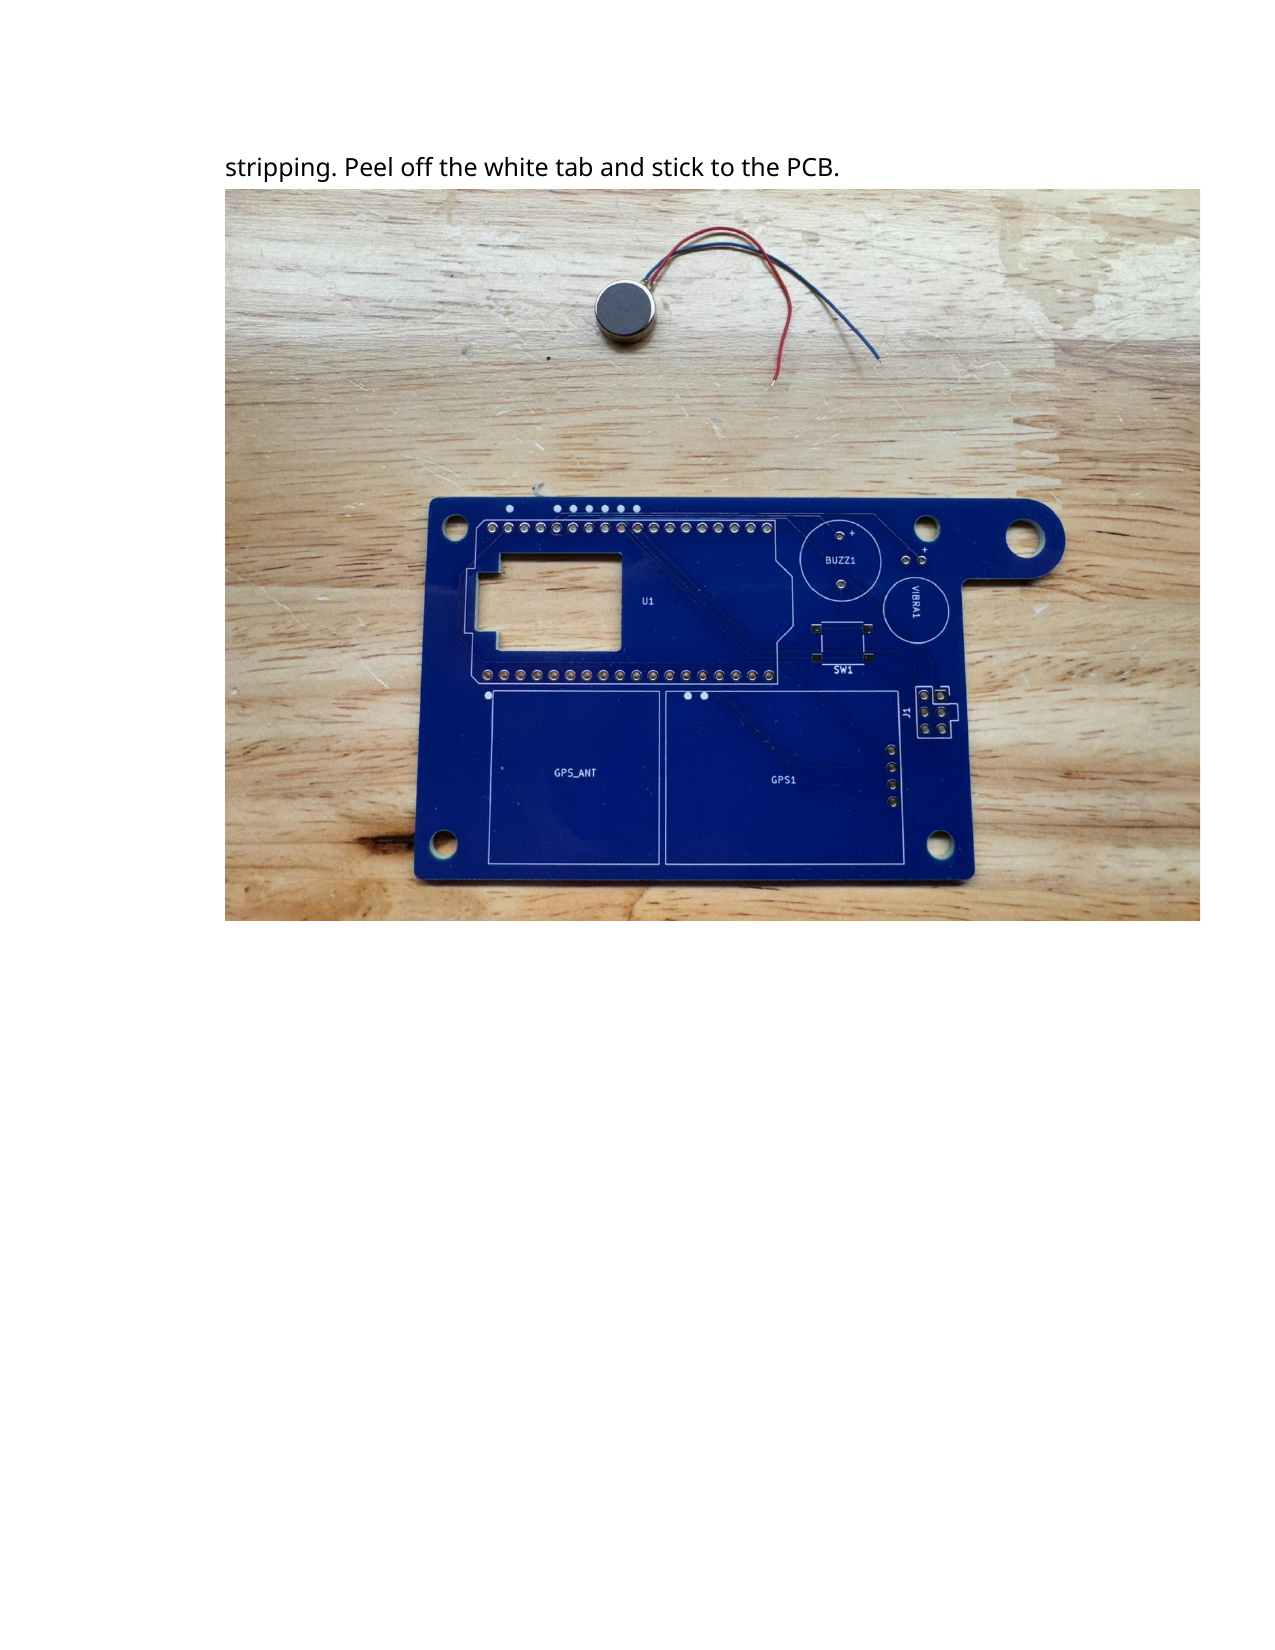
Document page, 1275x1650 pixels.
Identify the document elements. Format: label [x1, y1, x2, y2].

list [187, 150, 1125, 920]
picture [225, 189, 1200, 921]
